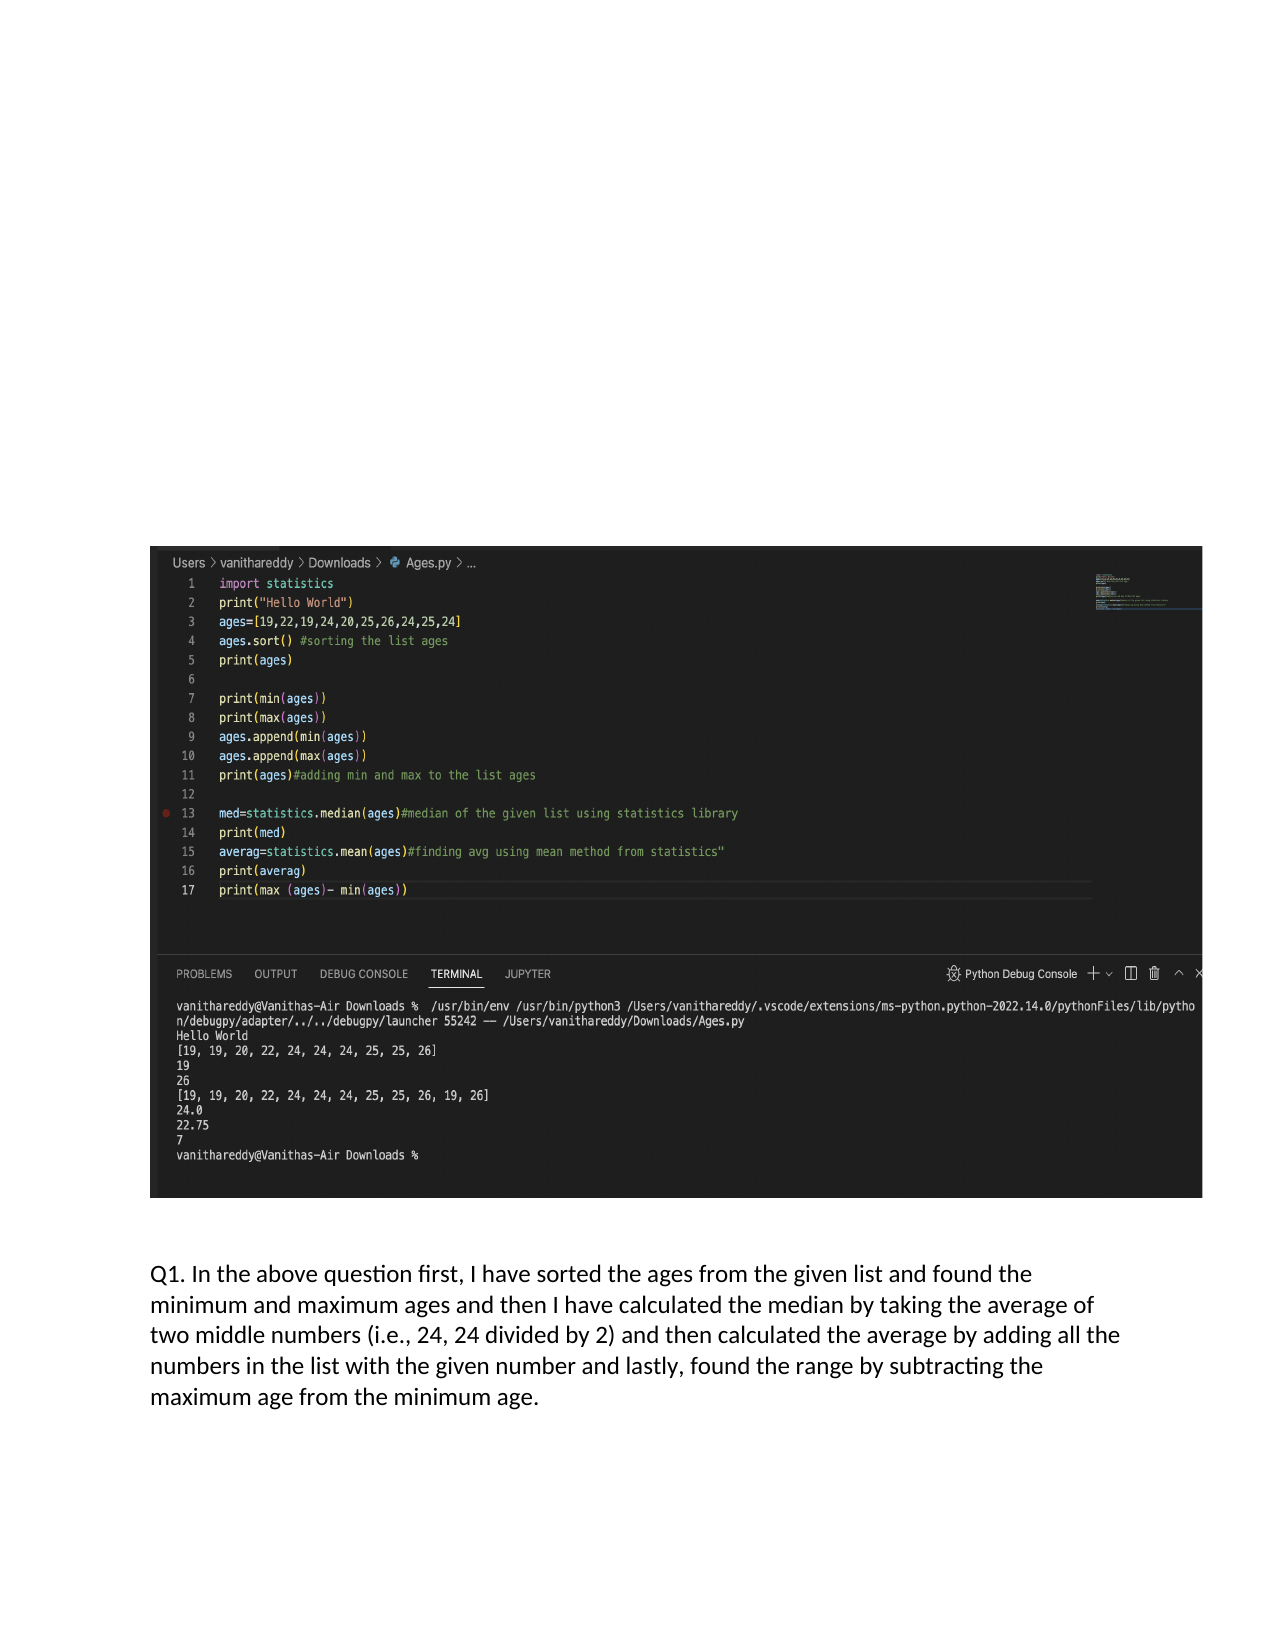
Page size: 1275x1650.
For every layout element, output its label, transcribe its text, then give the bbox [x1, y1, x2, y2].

text Q1. In the above question first, I have sorted the ages from the given list and found the minimum and maximum ages and then I have calculated the median by taking the average of two middle numbers (i.e., 24, 24 divided by 2) and then calculated the average by adding all the numbers in the list with the given number and lastly, found the range by subtracting the maximum age from the minimum age. [150, 1259, 1125, 1411]
picture [150, 546, 1203, 1198]
